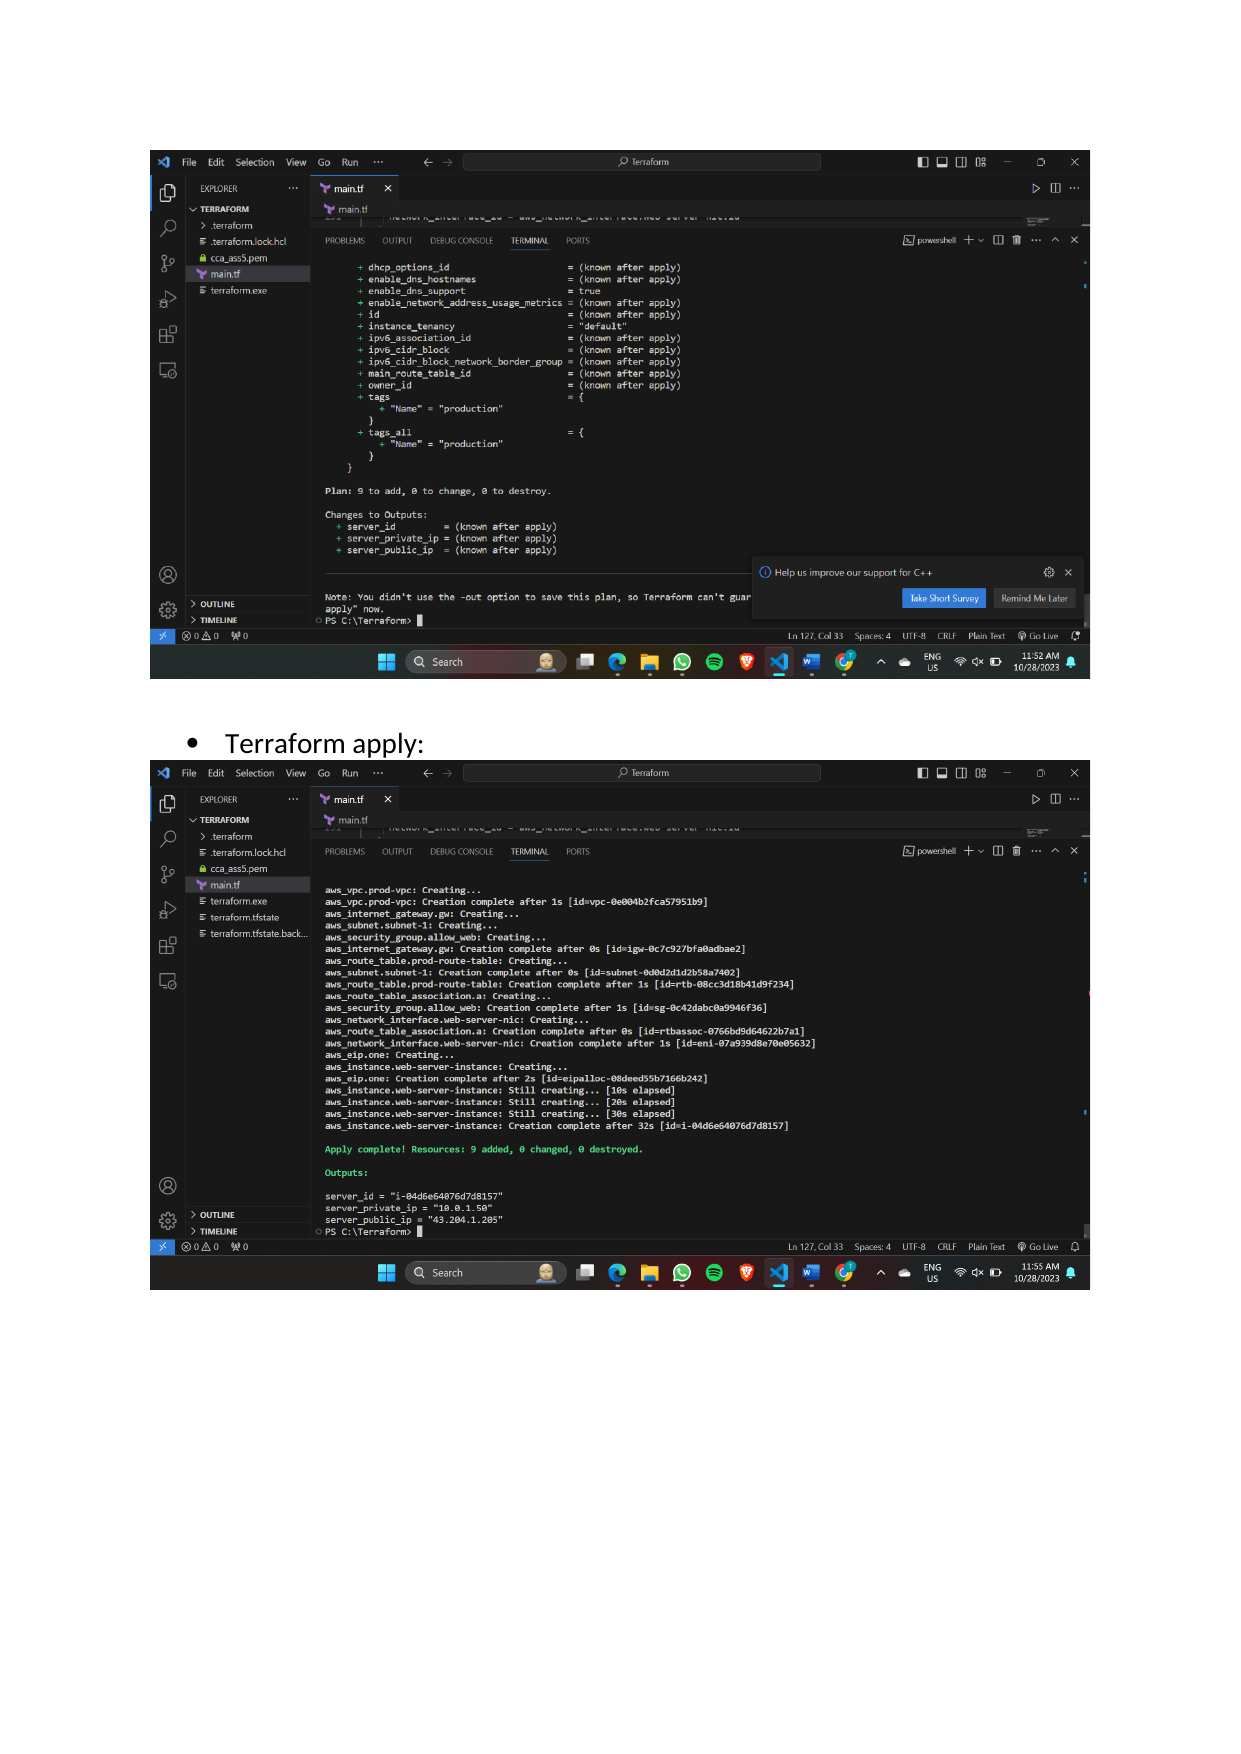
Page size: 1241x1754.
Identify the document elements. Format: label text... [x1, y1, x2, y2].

picture [150, 760, 1091, 1290]
list Terraform apply: [187, 725, 1090, 760]
picture [150, 150, 1091, 679]
